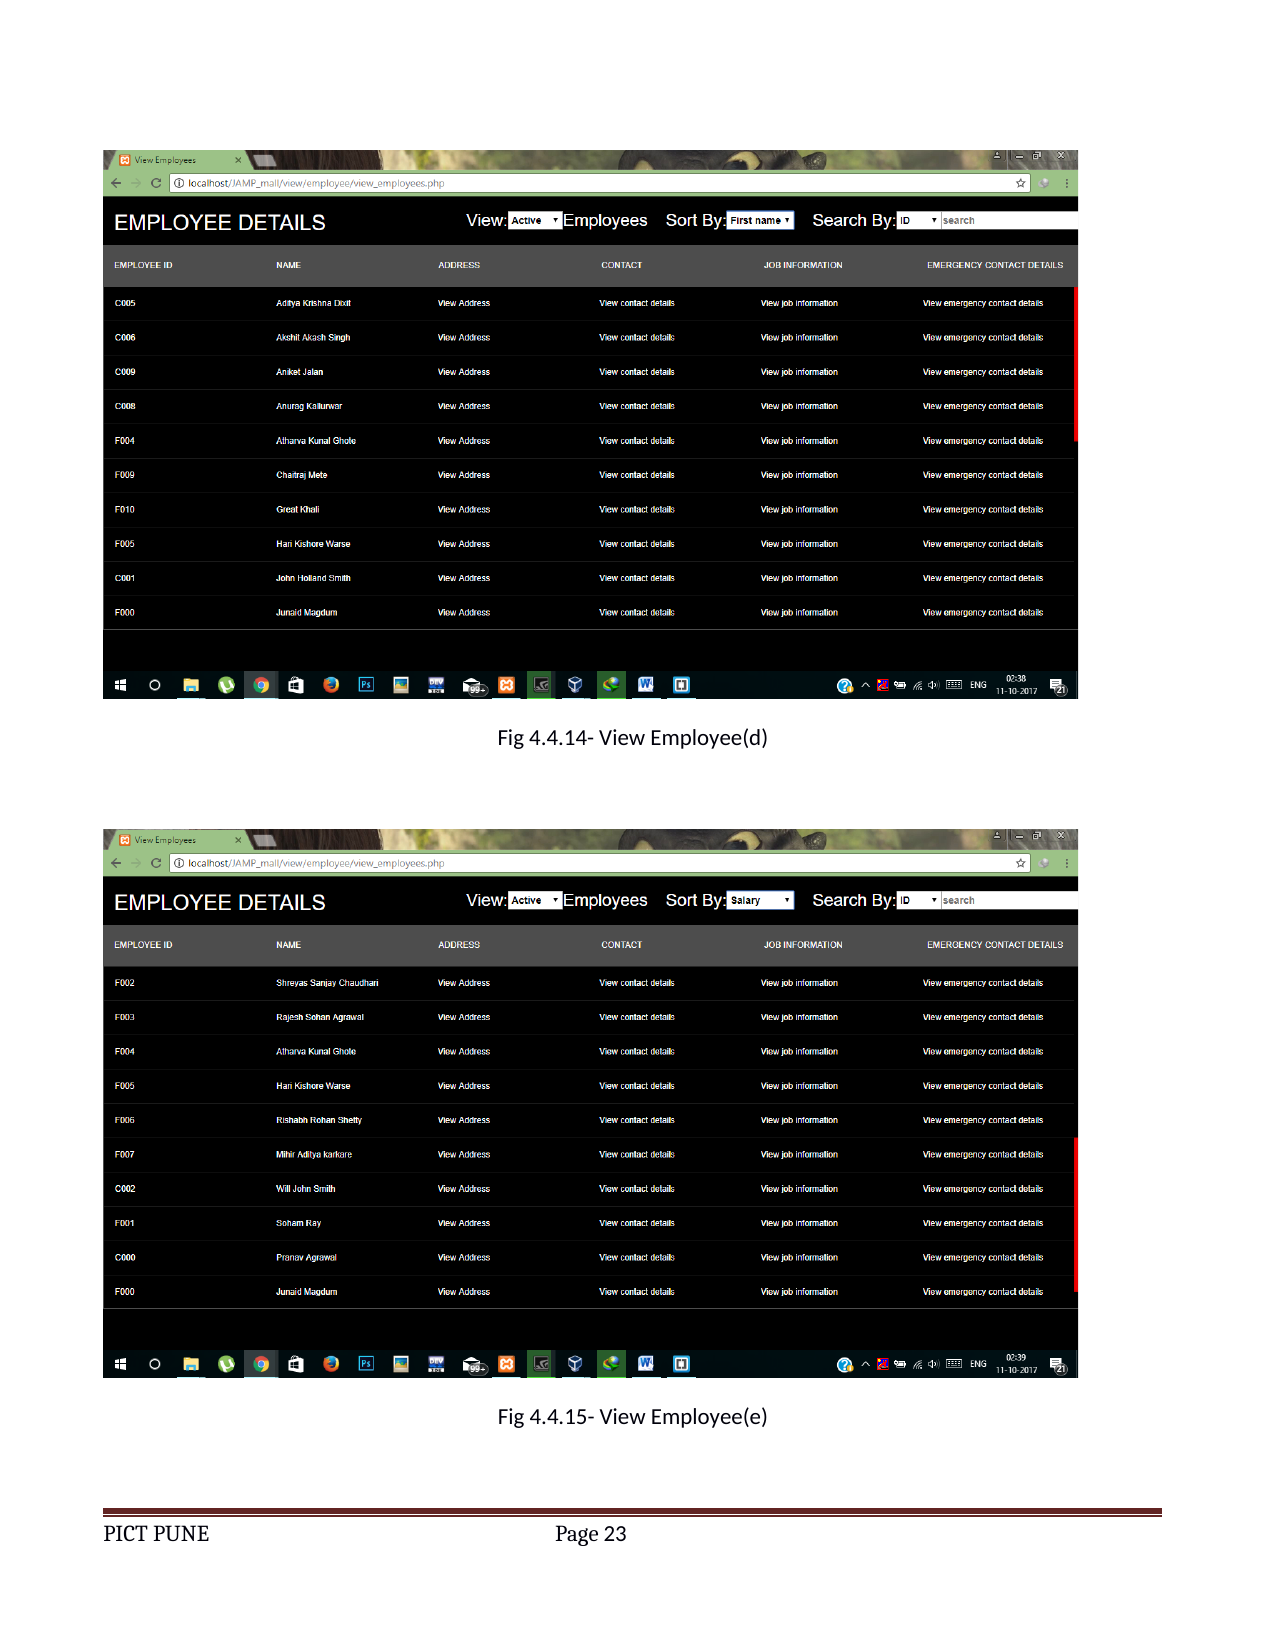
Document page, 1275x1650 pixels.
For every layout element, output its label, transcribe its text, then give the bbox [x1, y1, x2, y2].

text Fig 4.4.15- View Employee(e) [103, 1402, 1162, 1430]
picture [103, 829, 1079, 1378]
text Fig 4.4.14- View Employee(d) [103, 723, 1162, 751]
picture [103, 150, 1079, 699]
